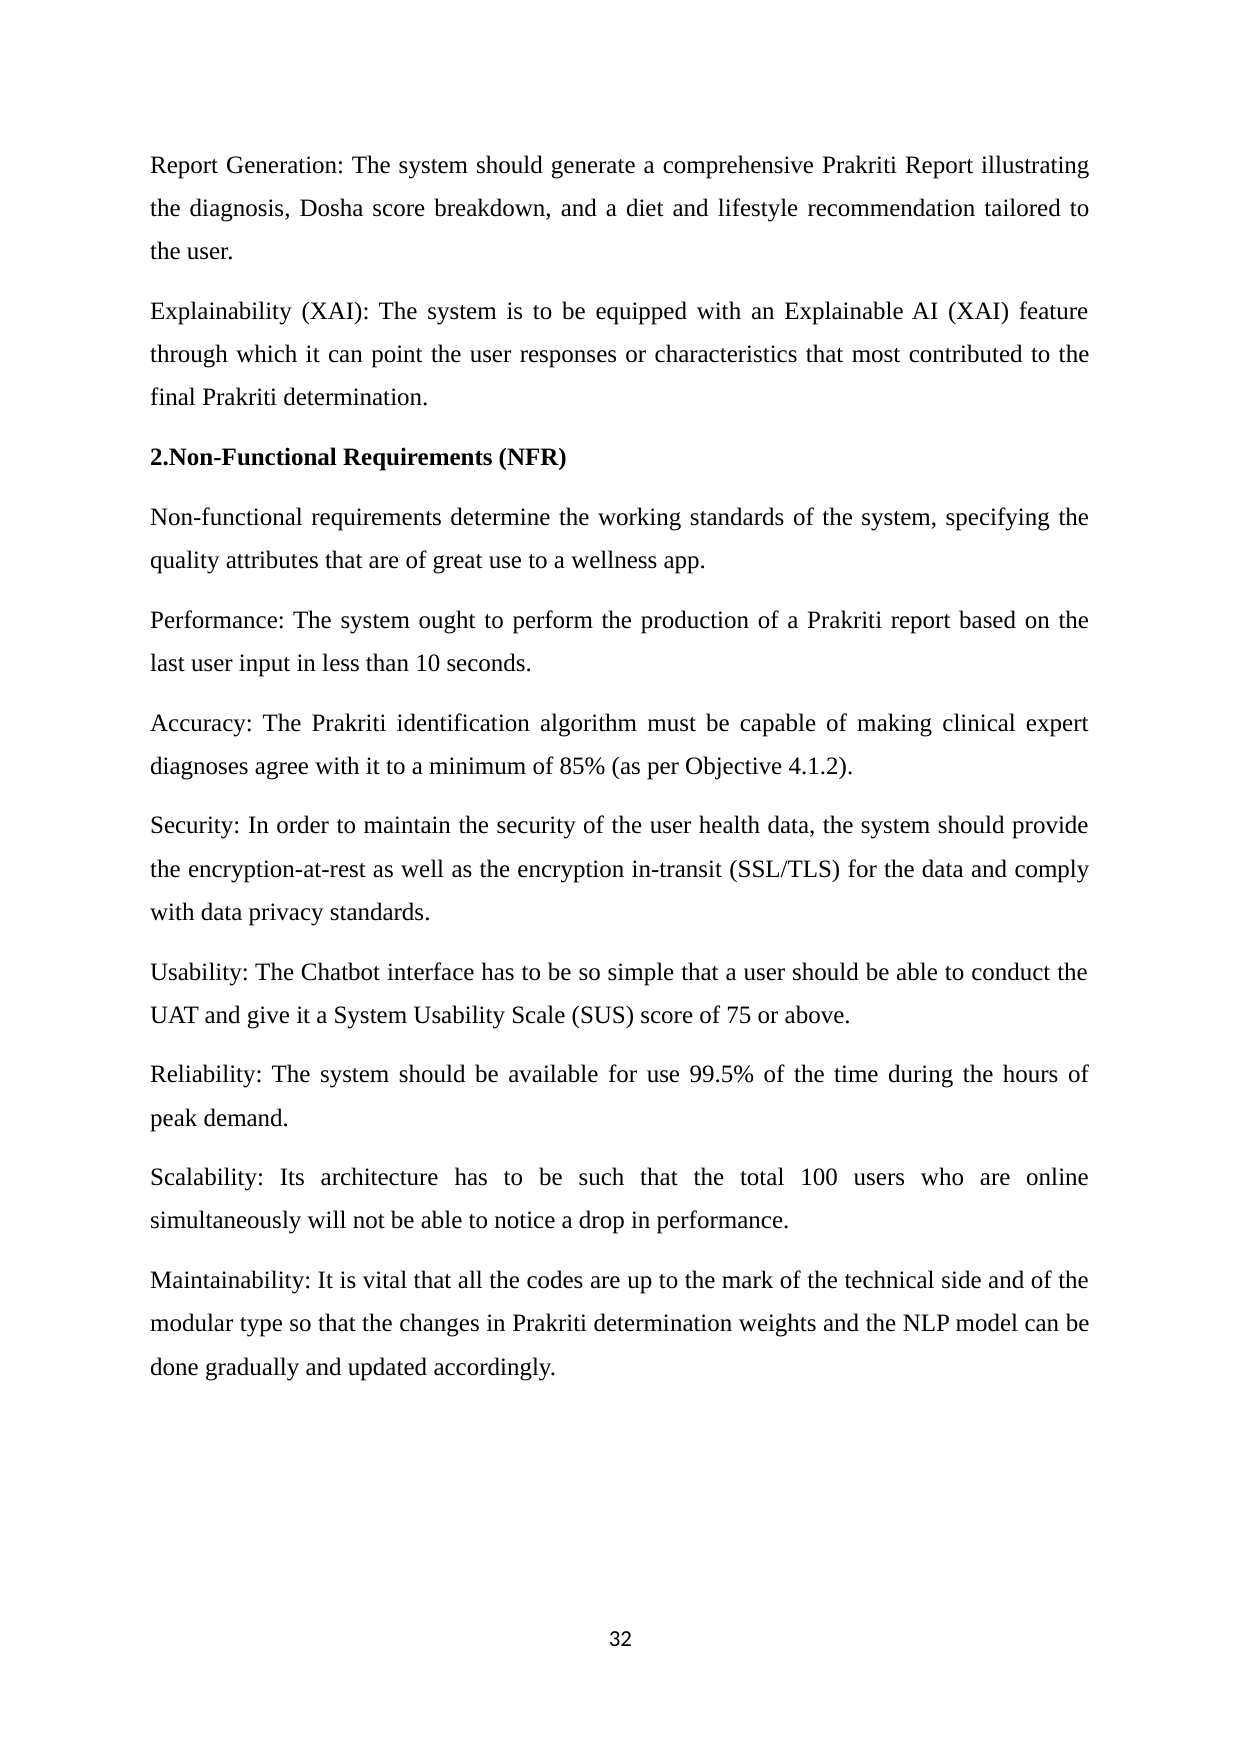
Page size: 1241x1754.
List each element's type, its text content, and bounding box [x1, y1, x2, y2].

text Reliability: The system should be available for use 99.5% of the time during the hours of peak demand. [150, 1059, 1090, 1131]
text Performance: The system ought to perform the production of a Prakriti report based on the last user input in less than 10 seconds. [150, 605, 1090, 677]
text Accuracy: The Prakriti identification algorithm must be capable of making clinical expert diagnoses agree with it to a minimum of 85% (as per Objective 4.1.2). [150, 708, 1090, 779]
text Scalability: Its architecture has to be such that the total 100 users who are online simultaneously will not be able to notice a drop in performance. [150, 1162, 1090, 1234]
text 2.Non-Functional Requirements (NFR) [150, 442, 1090, 471]
text Maintainability: It is vital that all the codes are up to the mark of the technical side and of the modular type so that the changes in Prakriti determination weights and the NLP model can be done gradually and updated ​‍​‌‍​‍‌​‍​‌‍​‍‌accordingly. [150, 1265, 1090, 1380]
text Explainability (XAI): The system is to be equipped with an Explainable AI (XAI) feature through which it can point the user responses or characteristics that most contributed to the final Prakriti determination. [150, 296, 1090, 411]
text Security: In order to maintain the security of the user health data, the system should provide the encryption-at-rest as well as the encryption in-transit (SSL/TLS) for the data and comply with data privacy standards. [150, 811, 1090, 926]
text Report Generation: The system should generate a comprehensive Prakriti Report illustrating the diagnosis, Dosha score breakdown, and a diet and lifestyle recommendation tailored to the user. [150, 150, 1090, 265]
text Usability: The Chatbot interface has to be so simple that a user should be able to conduct the UAT and give it a System Usability Scale (SUS) score of 75 or above. [150, 957, 1090, 1028]
text Non-functional requirements determine the working standards of the system, specifying the quality attributes that are of great use to a wellness app. [150, 502, 1090, 574]
